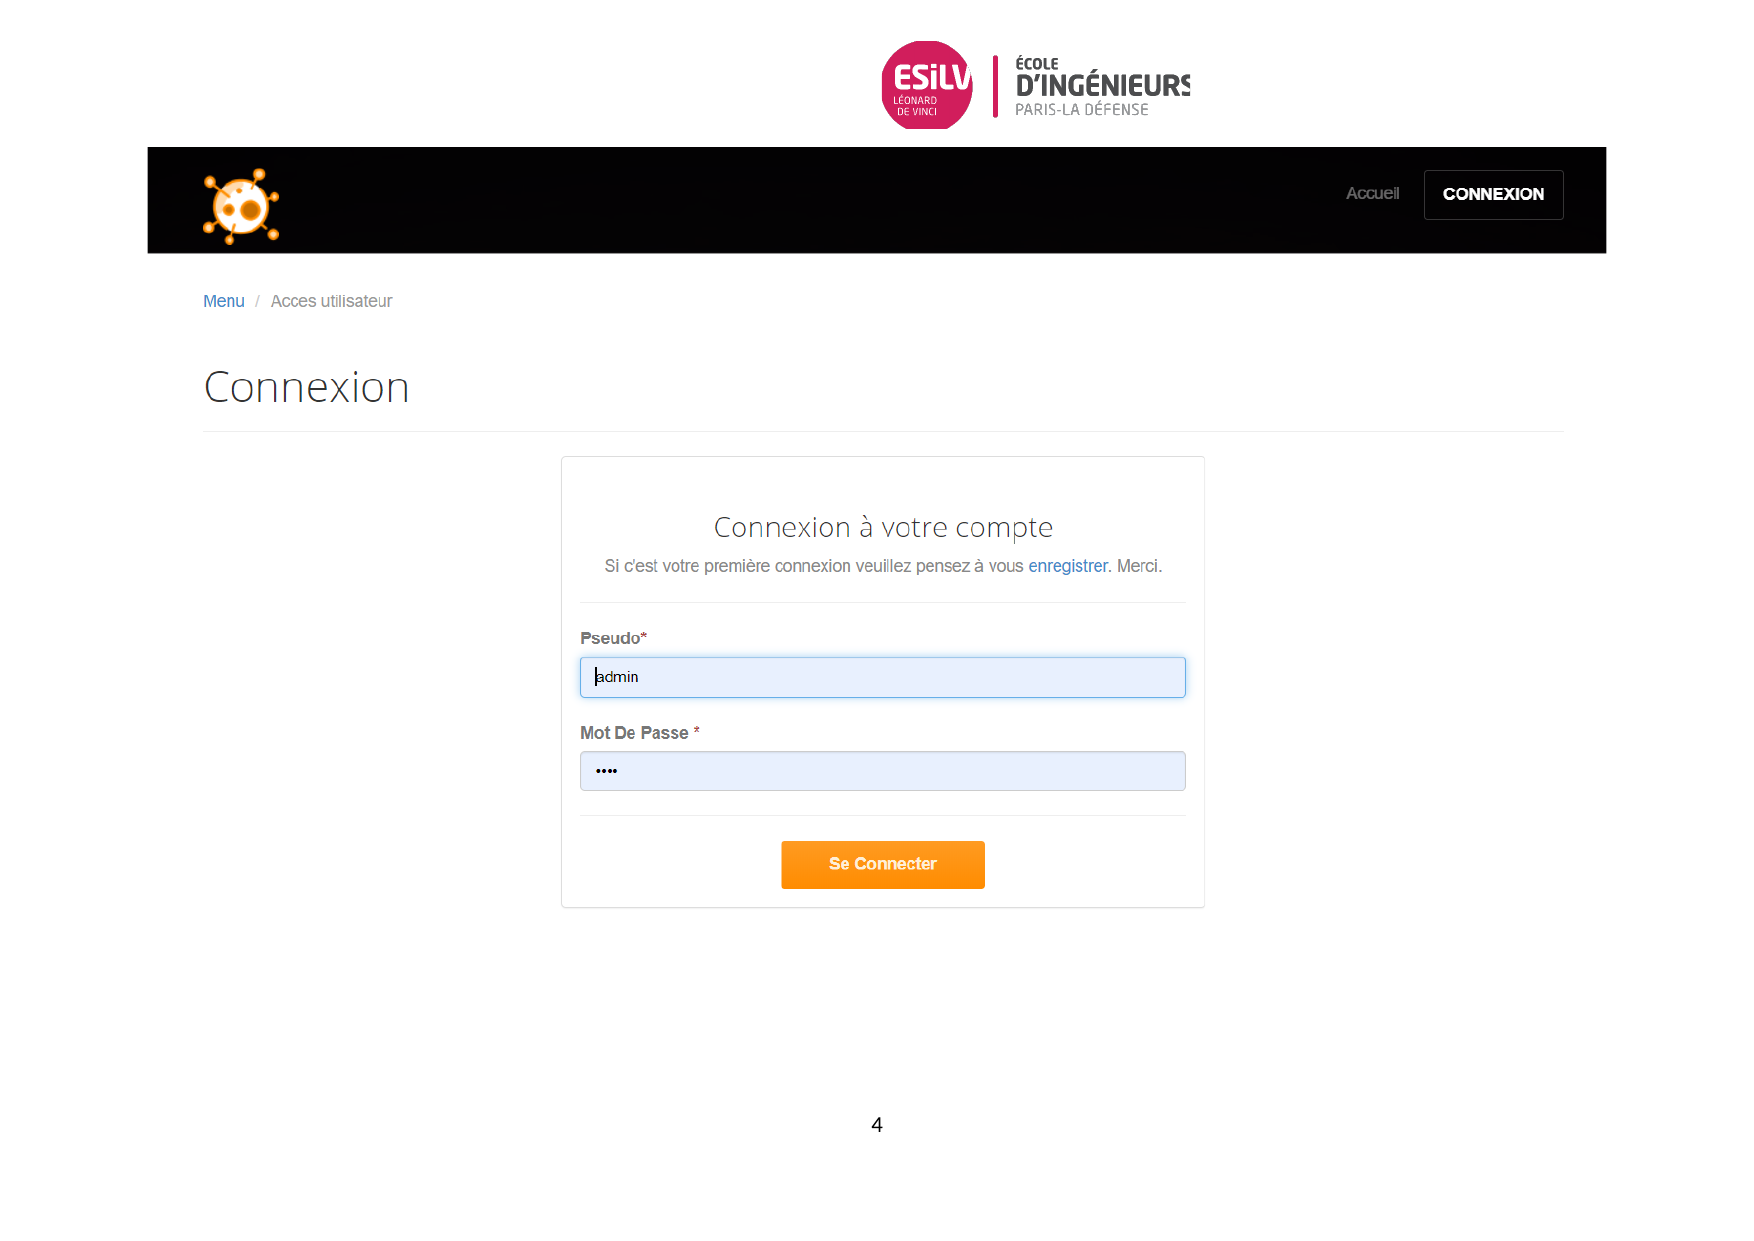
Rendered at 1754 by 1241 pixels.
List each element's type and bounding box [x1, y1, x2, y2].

picture [147, 147, 1607, 976]
picture [880, 41, 1190, 129]
